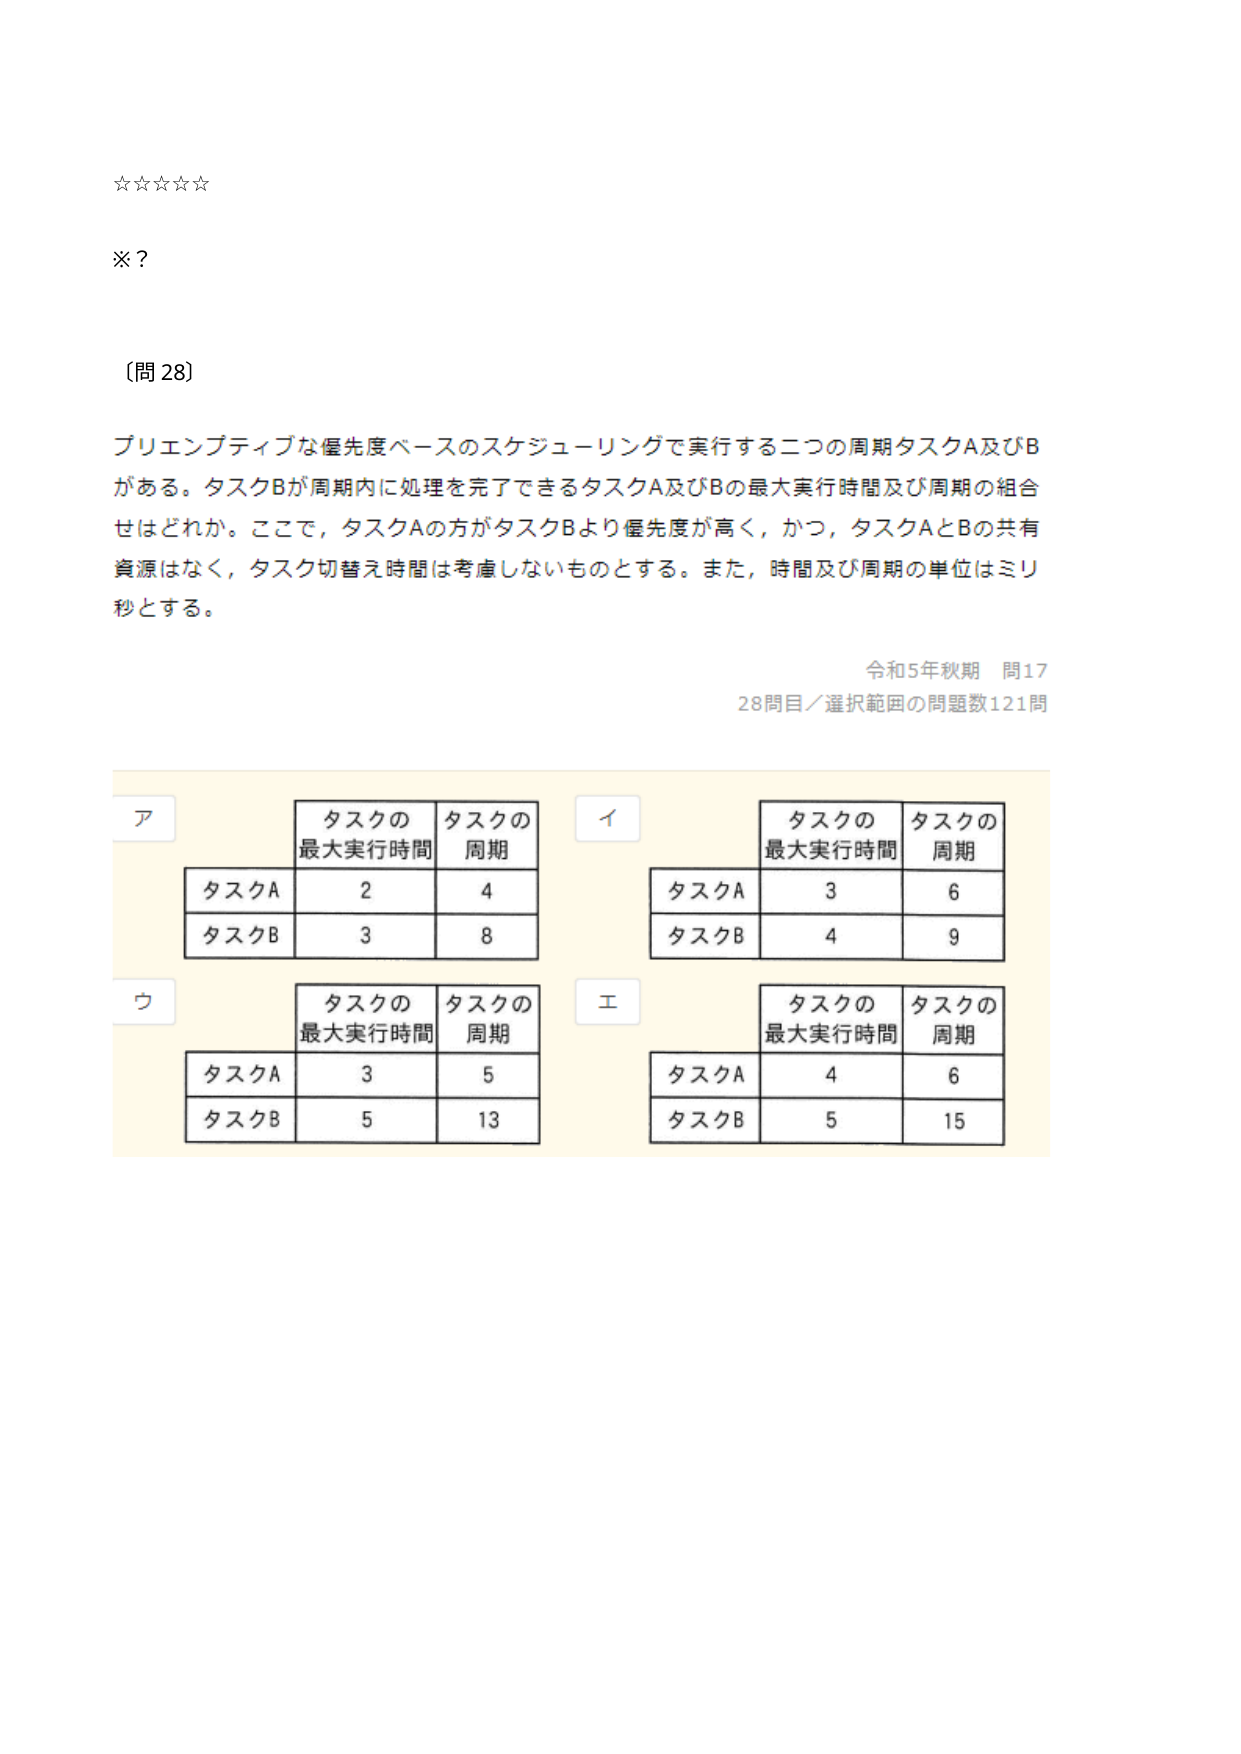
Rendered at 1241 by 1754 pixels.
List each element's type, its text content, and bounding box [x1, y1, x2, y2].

text 〔問28〕 [112, 352, 1128, 389]
picture [112, 427, 1050, 1157]
text ☆☆☆☆☆ [112, 164, 1128, 202]
text ※？ [112, 239, 1128, 277]
